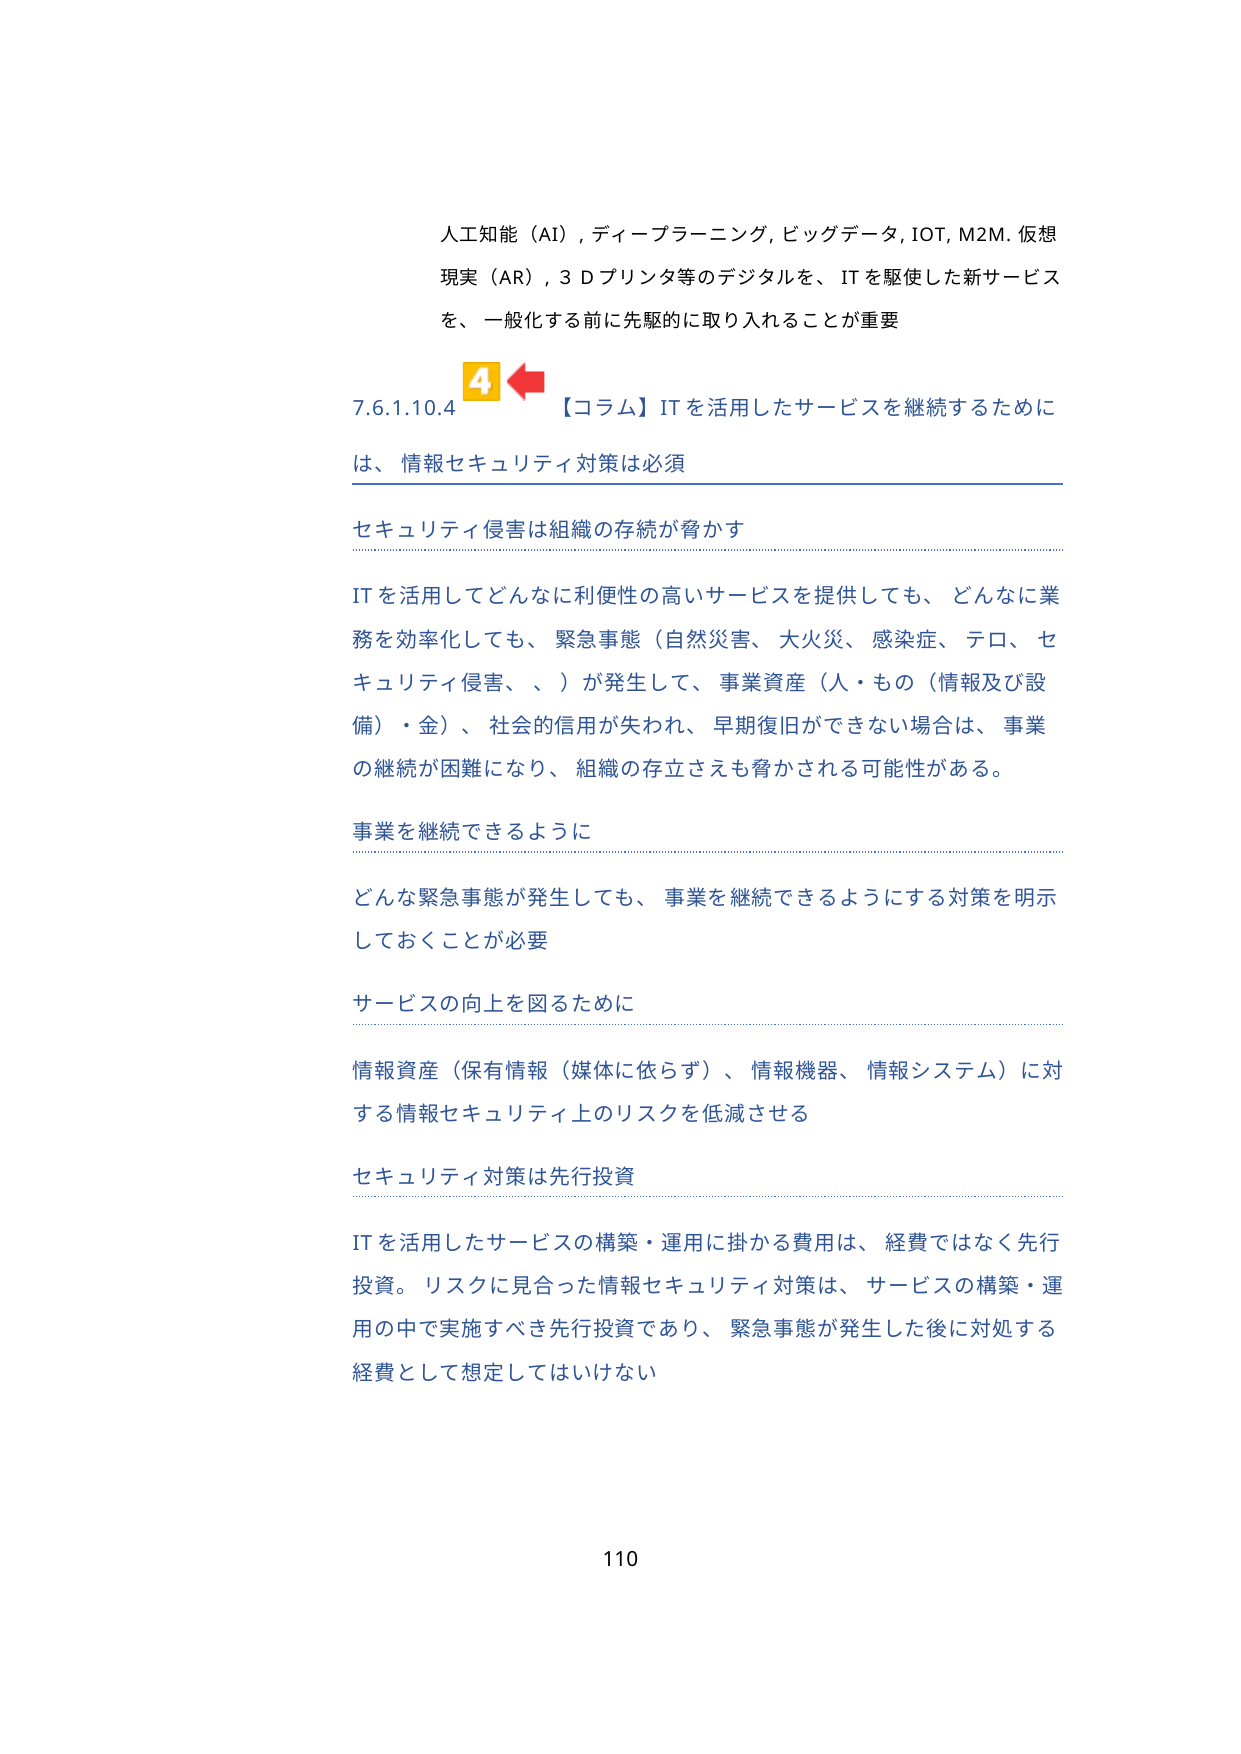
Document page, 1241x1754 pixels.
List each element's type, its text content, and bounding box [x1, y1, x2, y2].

text サービスの向上を図るために [352, 984, 1063, 1025]
text 情報資産（保有情報（媒体に依らず）、 情報機器、 情報システム）に対する情報セキュリティ上のリスクを低減させる [352, 1050, 1063, 1131]
text セキュリティ侵害は組織の存続が脅かす [352, 510, 1063, 551]
text ITを活用してどんなに利便性の高いサービスを提供しても、 どんなに業務を効率化しても、 緊急事態（自然災害、 大火災、 感染症、 テロ、 セキュリティ侵害、 、 ）が発生して、 事業資産（人・もの（情報及び設備）・金）、 社会的信用が失われ、 早期復旧ができない場合は、 事業の継続が困難になり、 組織の存立さえも脅かされる可能性がある。 [352, 576, 1063, 786]
text セキュリティ対策は先行投資 [352, 1156, 1063, 1197]
picture [506, 362, 545, 401]
text 人工知能（AI）, ディープラーニング, ビッグデータ, IoT, M2M. 仮想現実（AR）, ３Dプリンタ等のデジタルを、 ITを駆使した新サービスを、 一般化する前に先駆的に取り入れることが重要 [440, 214, 1063, 338]
text 事業を継続できるように [352, 812, 1063, 853]
text ITを活用したサービスの構築・運用に掛かる費用は、 経費ではなく先行投資。 リスクに見合った情報セキュリティ対策は、 サービスの構築・運用の中で実施すべき先行投資であり、 緊急事態が発生した後に対処する経費として想定してはいけない [352, 1223, 1063, 1390]
text 【コラム】ITを活用したサービスを継続するためには、 情報セキュリティ対策は必須 [352, 363, 1063, 483]
picture [462, 362, 501, 401]
text どんな緊急事態が発生しても、 事業を継続できるようにする対策を明示しておくことが必要 [352, 878, 1063, 959]
